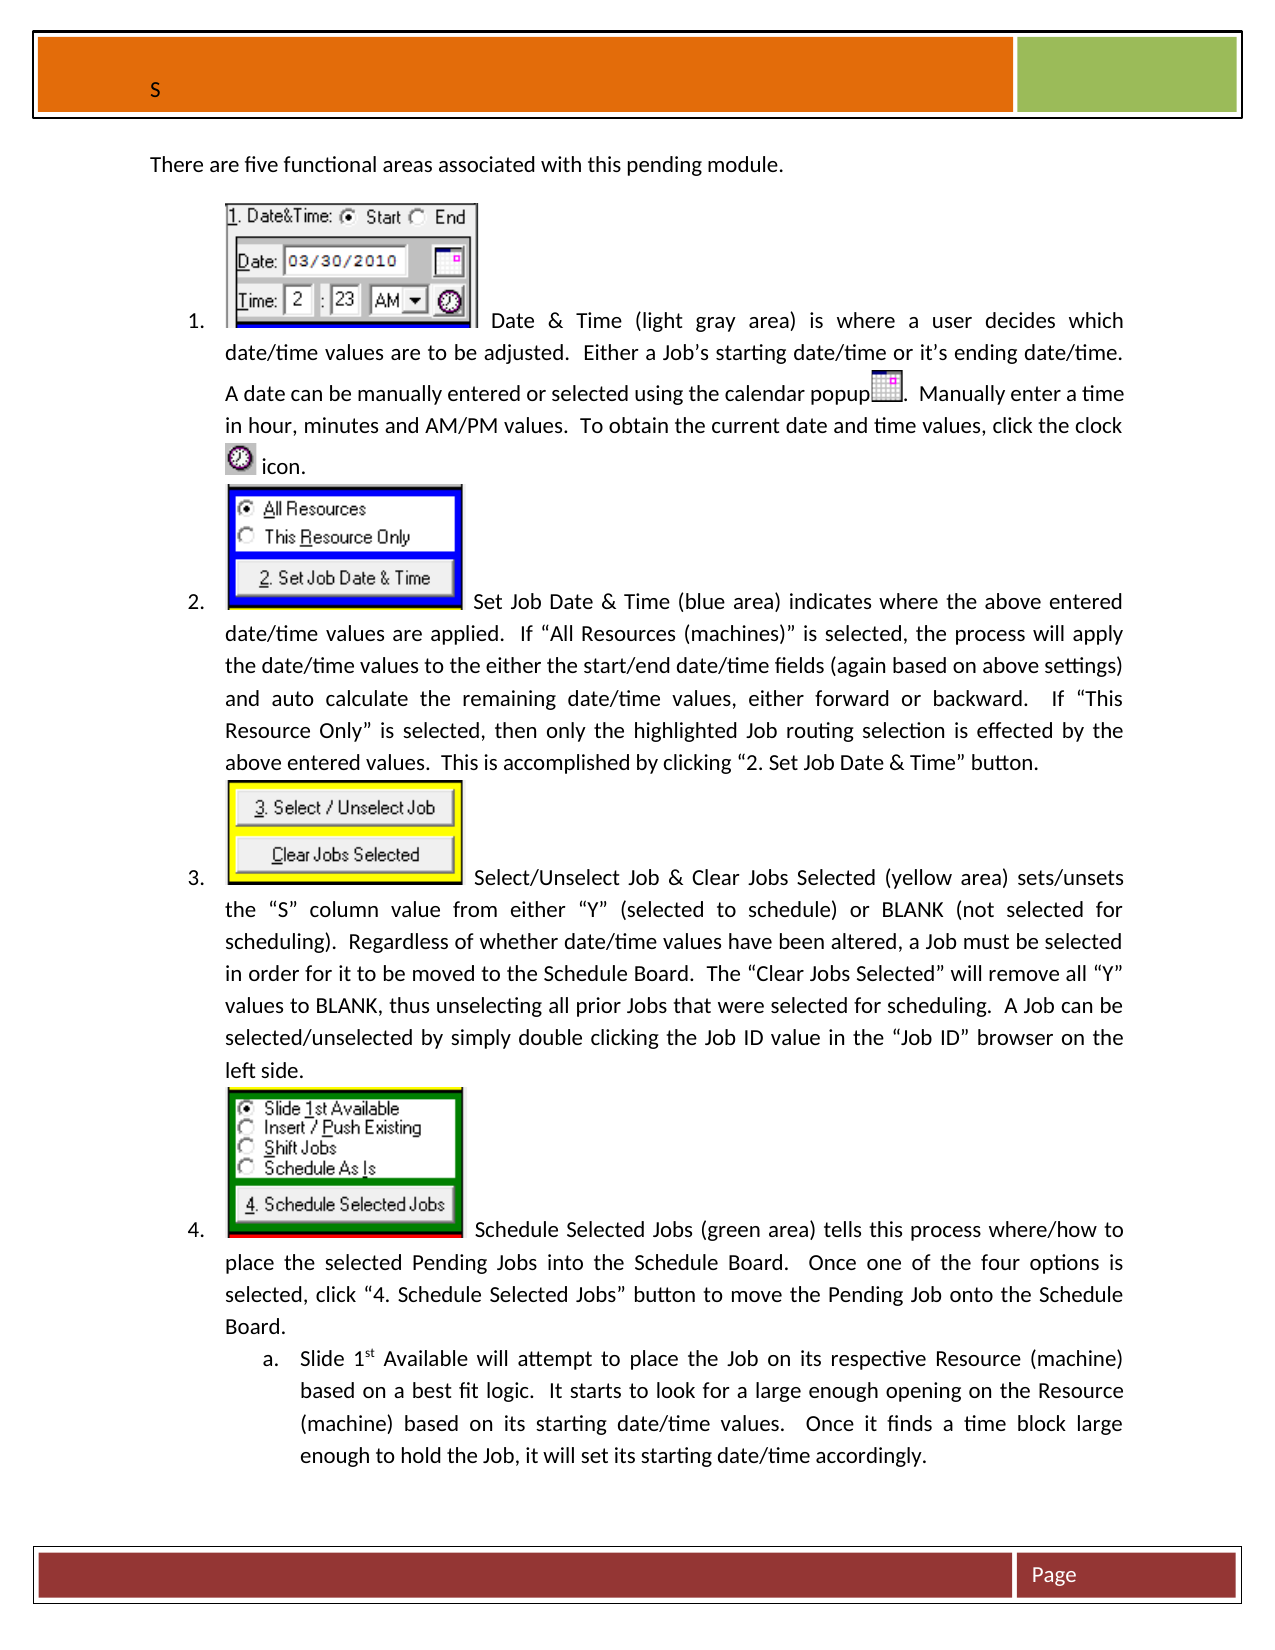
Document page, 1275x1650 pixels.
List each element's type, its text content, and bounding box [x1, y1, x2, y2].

picture [225, 443, 257, 475]
picture [225, 1087, 468, 1238]
picture [225, 484, 466, 610]
text There are five functional areas associated with this pending module. [150, 150, 1125, 178]
list Schedule Selected Jobs (green area) tells this process where/how to place the selected Pending Jobs into the Schedule Board. Once one of the four options is selected, click “4. Schedule Selected Jobs” button to move the Pending Job onto the Schedule Board. [187, 1088, 1125, 1340]
picture [871, 370, 903, 402]
list Slide 1st Available will attempt to place the Job on its respective Resource (machine) based on a best fit logic. It starts to look for a large enough opening on the Resource (machine) based on its starting date/time values. Once it finds a time block large enough to hold the Job, it will set its starting date/time accordingly. [262, 1344, 1125, 1469]
picture [225, 203, 479, 328]
list Select/Unselect Job & Clear Jobs Selected (yellow area) sets/unsets the “S” column value from either “Y” (selected to schedule) or BLANK (not selected for scheduling). Regardless of whether date/time values have been altered, a Job must be selected in order for it to be moved to the Schedule Board. The “Clear Jobs Selected” will remove all “Y” values to BLANK, thus unselecting all prior Jobs that were selected for scheduling. A Job can be selected/unselected by simply double clicking the Job ID value in the “Job ID” browser on the left side. [187, 780, 1125, 1084]
list Date & Time (light gray area) is where a user decides which date/time values are to be adjusted. Either a Job’s starting date/time or it’s ending date/time. A date can be manually entered or selected using the calendar popup. Manually enter a time in hour, minutes and AM/PM values. To obtain the current date and time values, click the clock icon. [187, 203, 1125, 480]
list Set Job Date & Time (blue area) indicates where the above entered date/time values are applied. If “All Resources (machines)” is selected, the process will apply the date/time values to the either the start/end date/time fields (again based on above settings) and auto calculate the remaining date/time values, either forward or backward. If “This Resource Only” is selected, then only the highlighted Job routing selection is effected by the above entered values. This is accomplished by clicking “2. Set Job Date & Time” button. [187, 484, 1125, 776]
picture [225, 780, 466, 885]
